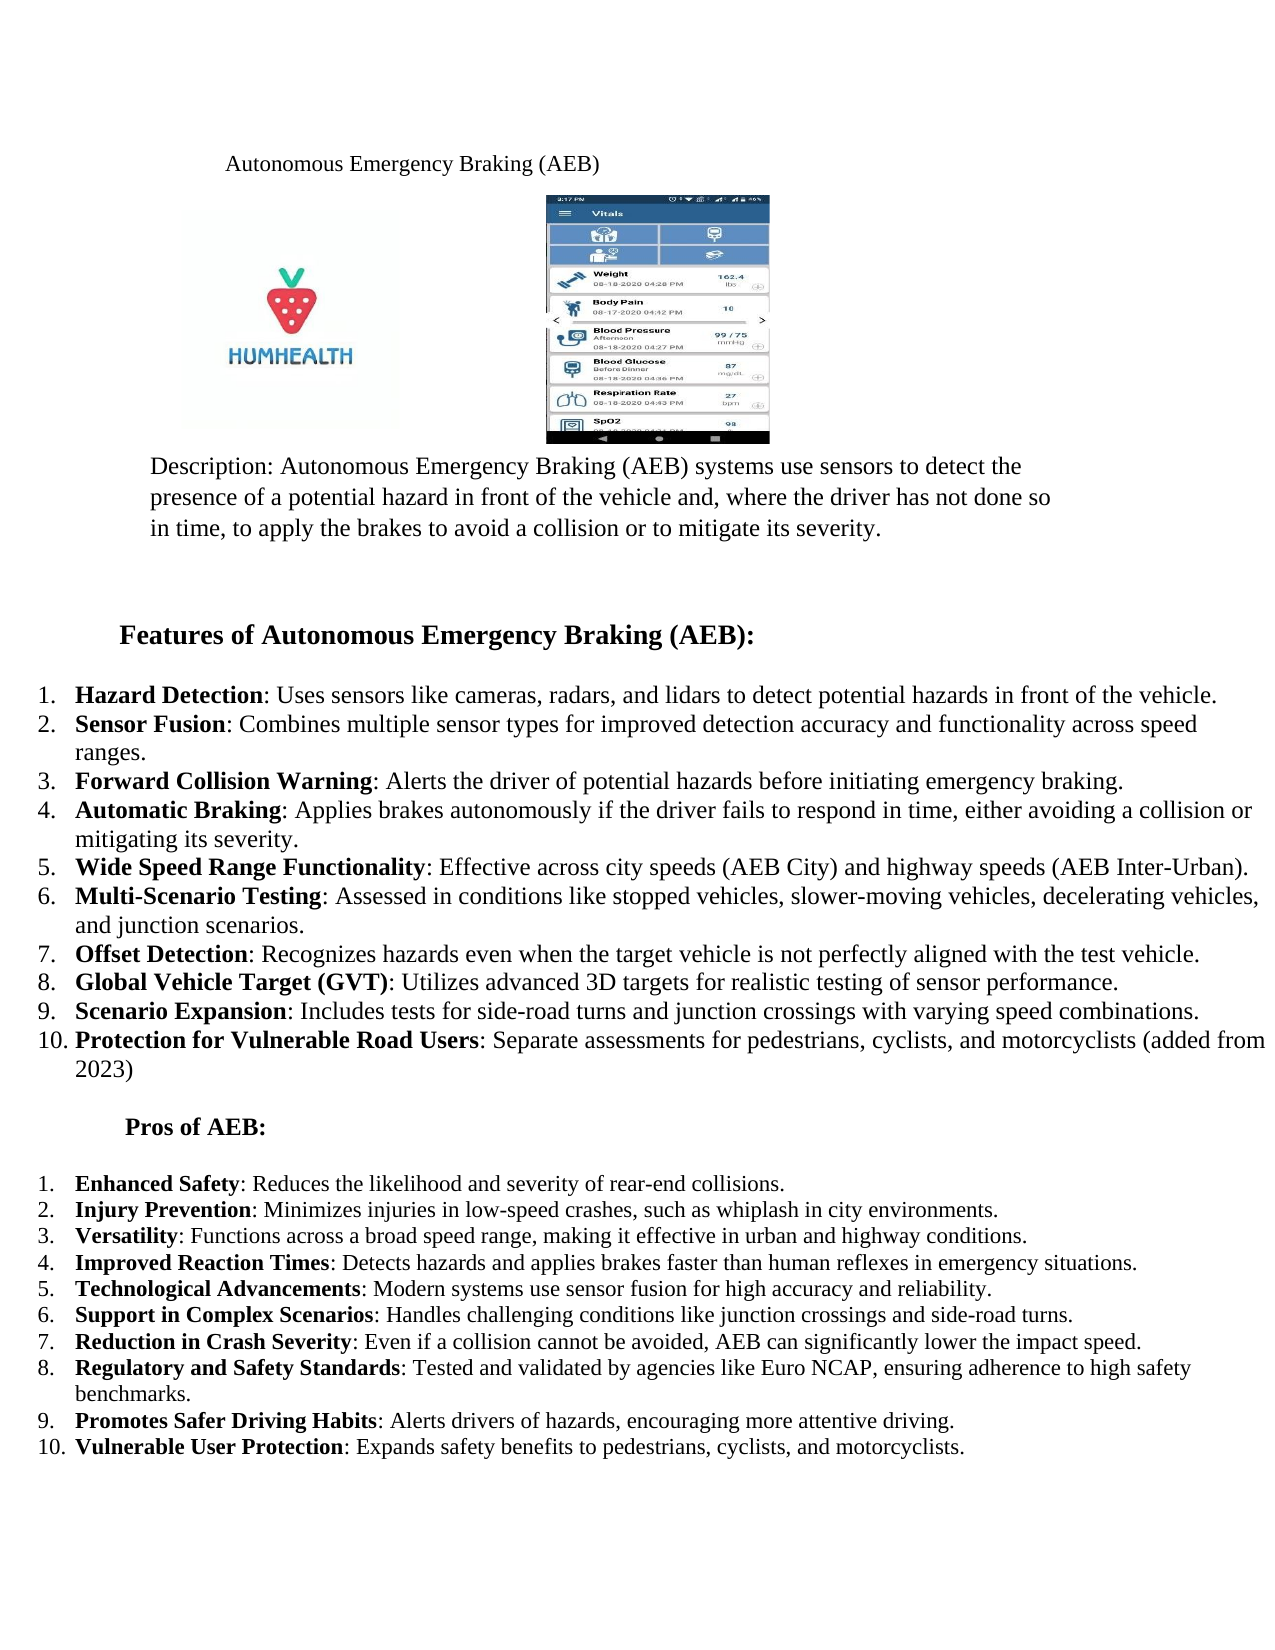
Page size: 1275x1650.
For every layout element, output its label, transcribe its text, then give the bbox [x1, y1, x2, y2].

list Injury Prevention: Minimizes injuries in low-speed crashes, such as whiplash in city environments. [37, 1196, 1275, 1222]
list Improved Reaction Times: Detects hazards and applies brakes faster than human reflexes in emergency situations. [37, 1249, 1275, 1275]
list Enhanced Safety: Reduces the likelihood and severity of rear-end collisions. [37, 1169, 1275, 1196]
list Protection for Vulnerable Road Users: Separate assessments for pedestrians, cyclists, and motorcyclists (added from 2023) [37, 1025, 1275, 1082]
list Support in Complex Scenarios: Handles challenging conditions like junction crossings and side-road turns. [37, 1301, 1275, 1328]
list Promotes Safer Driving Habits: Alerts drivers of hazards, encouraging more attentive driving. [37, 1407, 1275, 1433]
list Global Vehicle Target (GVT): Utilizes advanced 3D targets for realistic testing of sensor performance. [37, 967, 1275, 996]
list Automatic Braking: Applies brakes autonomously if the driver fails to respond in time, either avoiding a collision or mitigating its severity. [37, 795, 1275, 852]
subtitle Pros of AEB: [0, 1112, 1275, 1140]
list Sensor Fusion: Combines multiple sensor types for improved detection accuracy and functionality across speed ranges. [37, 709, 1275, 766]
text Features of Autonomous Emergency Braking (AEB): [0, 618, 1275, 651]
list Forward Collision Warning: Alerts the driver of potential hazards before initiating emergency braking. [37, 766, 1275, 795]
list Reduction in Crash Severity: Even if a collision cannot be avoided, AEB can significantly lower the impact speed. [37, 1328, 1275, 1354]
list Vulnerable User Protection: Expands safety benefits to pedestrians, cyclists, and motorcyclists. [37, 1433, 1275, 1459]
list Autonomous Emergency Braking (AEB) [225, 150, 1275, 176]
list Versatility: Functions across a broad speed range, making it effective in urban and highway conditions. [37, 1222, 1275, 1249]
list Scenario Expansion: Includes tests for side-road turns and junction crossings with varying speed combinations. [37, 996, 1275, 1025]
list Offset Detection: Recognizes hazards even when the target vehicle is not perfectly aligned with the test vehicle. [37, 939, 1275, 967]
list Regulatory and Safety Standards: Tested and validated by agencies like Euro NCAP, ensuring adherence to high safety benchmarks. [37, 1354, 1275, 1407]
list Hazard Detection: Uses sensors like cameras, radars, and lidars to detect potential hazards in front of the vehicle. [37, 680, 1275, 709]
list Wide Speed Range Functionality: Effective across city speeds (AEB City) and highway speeds (AEB Inter-Urban). [37, 852, 1275, 881]
list Technological Advancements: Modern systems use sensor fusion for high accuracy and reliability. [37, 1275, 1275, 1301]
picture [181, 210, 400, 429]
picture [546, 195, 770, 444]
list Multi-Scenario Testing: Assessed in conditions like stopped vehicles, slower-moving vehicles, decelerating vehicles, and junction scenarios. [37, 881, 1275, 939]
